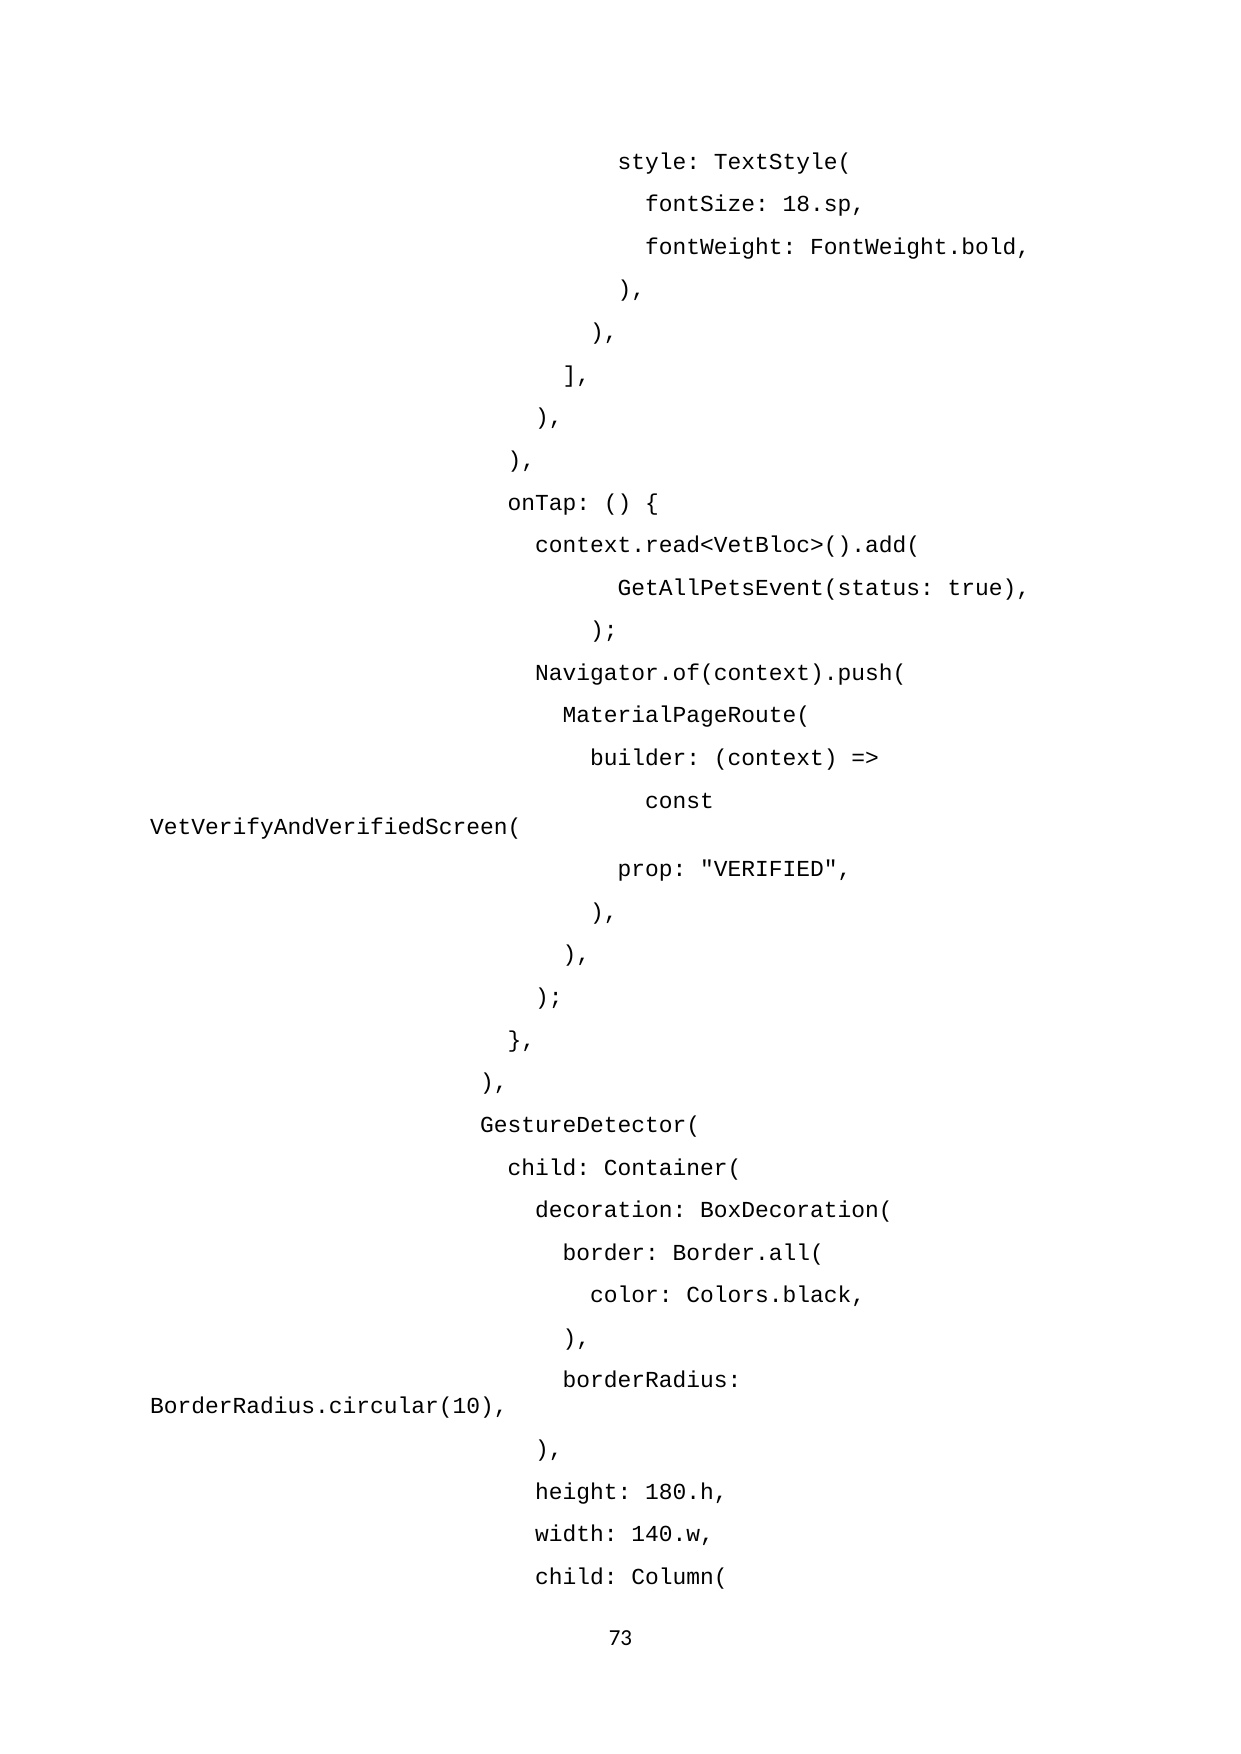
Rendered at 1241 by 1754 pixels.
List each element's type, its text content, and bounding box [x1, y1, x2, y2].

text ); [150, 619, 1090, 644]
text decoration: BoxDecoration( [150, 1198, 1090, 1224]
text onTap: () { [150, 491, 1090, 517]
text context.read<VetBloc>().add( [150, 533, 1090, 559]
text ), [150, 1437, 1090, 1463]
text MaterialPageRoute( [150, 704, 1090, 730]
text ), [150, 406, 1090, 432]
text border: Border.all( [150, 1241, 1090, 1267]
text width: 140.w, [150, 1523, 1090, 1548]
text ], [150, 363, 1090, 389]
text builder: (context) => [150, 746, 1090, 772]
text GestureDetector( [150, 1113, 1090, 1139]
text Navigator.of(context).push( [150, 661, 1090, 687]
text child: Column( [150, 1565, 1090, 1591]
text ), [150, 320, 1090, 346]
text }, [150, 1028, 1090, 1054]
text const VetVerifyAndVerifiedScreen( [150, 789, 1090, 841]
text ), [150, 900, 1090, 926]
text fontWeight: FontWeight.bold, [150, 235, 1090, 261]
text style: TextStyle( [150, 150, 1090, 176]
text fontSize: 18.sp, [150, 193, 1090, 218]
text height: 180.h, [150, 1480, 1090, 1506]
text ), [150, 943, 1090, 969]
text ), [150, 1326, 1090, 1352]
text child: Container( [150, 1156, 1090, 1182]
text GetAllPetsEvent(status: true), [150, 576, 1090, 602]
text borderRadius: BorderRadius.circular(10), [150, 1369, 1090, 1421]
text ); [150, 985, 1090, 1011]
text ), [150, 278, 1090, 304]
text prop: "VERIFIED", [150, 858, 1090, 883]
text ), [150, 1071, 1090, 1097]
text ), [150, 448, 1090, 474]
text color: Colors.black, [150, 1284, 1090, 1309]
